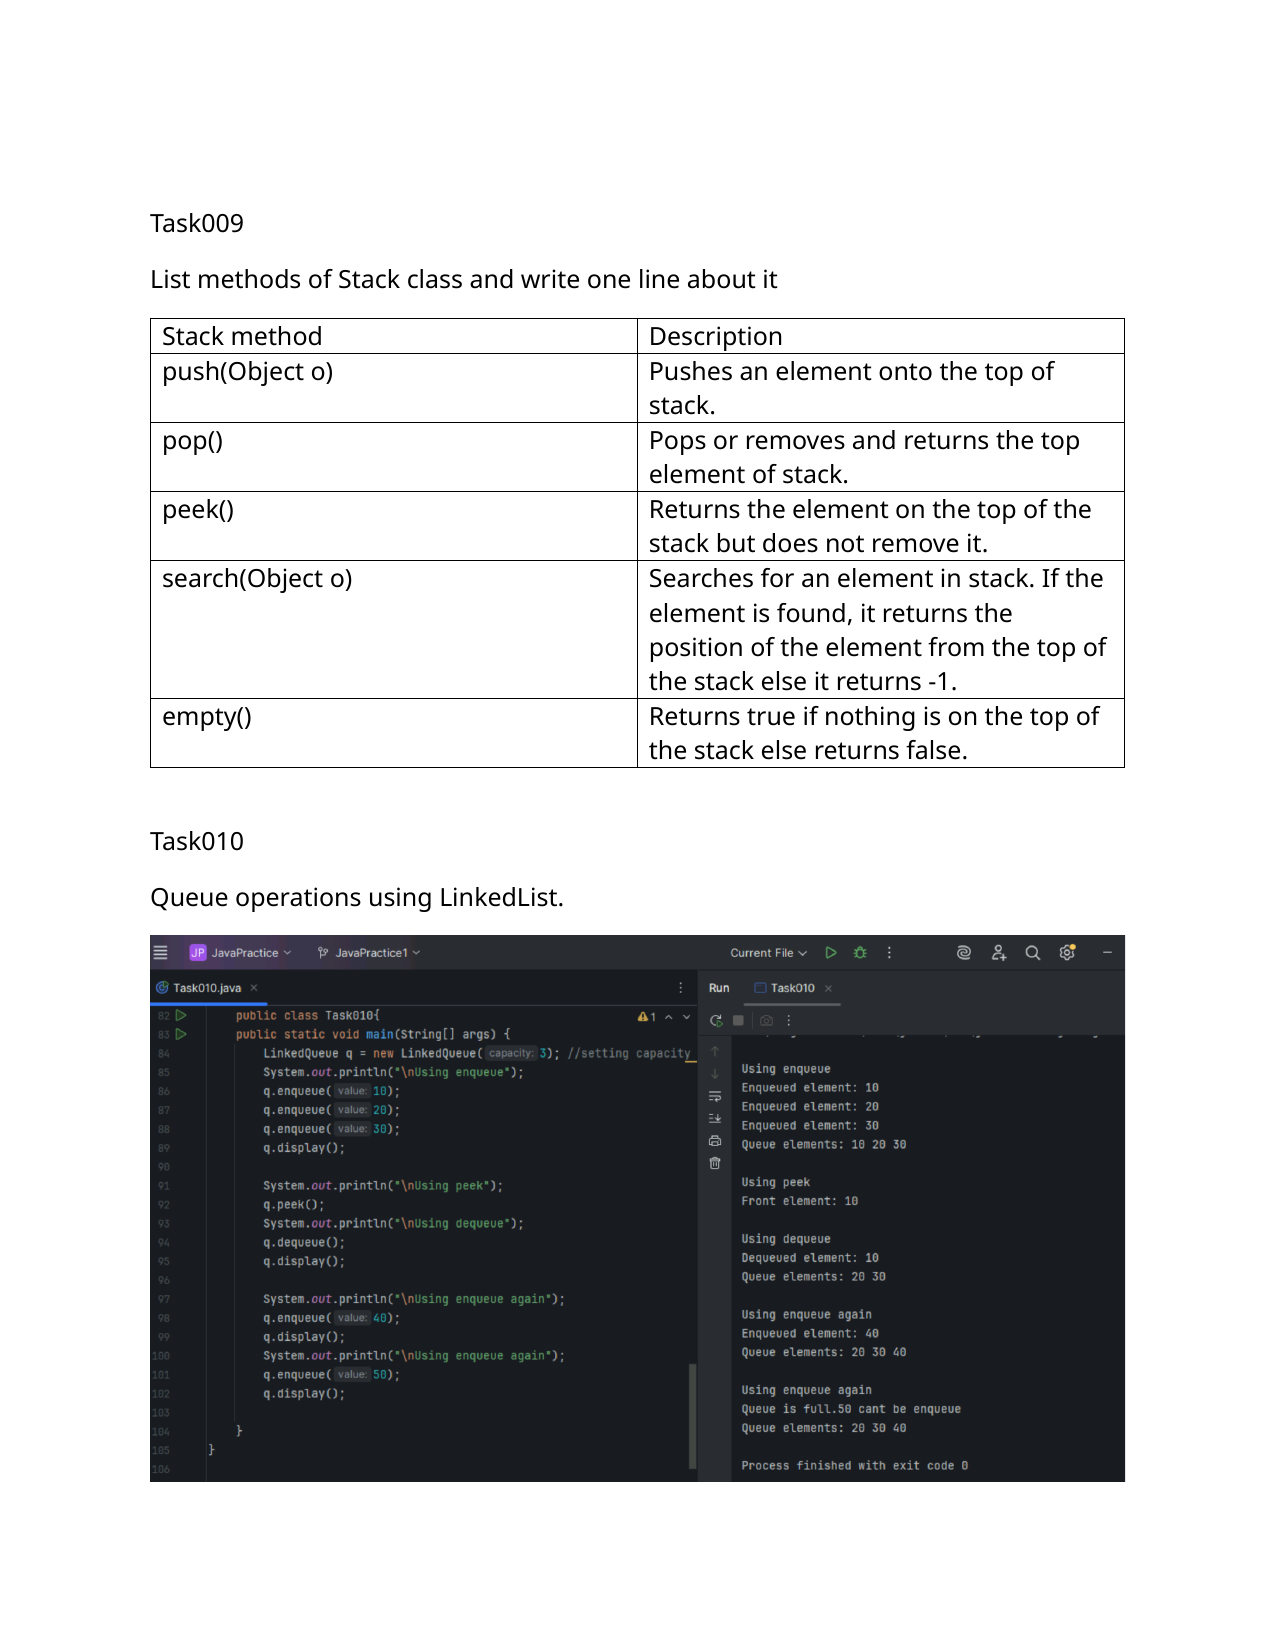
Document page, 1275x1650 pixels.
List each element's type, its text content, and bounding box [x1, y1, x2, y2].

text List methods of Stack class and write one line about it [150, 262, 1125, 296]
text Task010 [150, 823, 1125, 857]
table_header Description [638, 319, 1124, 353]
table_cell Returns true if nothing is on the top of the stack else returns false. [638, 699, 1124, 767]
table_cell peek() [151, 492, 637, 560]
text Task009 [150, 206, 1125, 240]
text Queue operations using LinkedList. [150, 879, 1125, 913]
table_cell Pops or removes and returns the top element of stack. [638, 423, 1124, 491]
table_header Stack method [151, 319, 637, 353]
table_cell pop() [151, 423, 637, 491]
table_cell Searches for an element in stack. If the element is found, it returns the position of the element from the top of the stack else it returns -1. [638, 561, 1124, 697]
table_cell empty() [151, 699, 637, 767]
table_cell push(Object o) [151, 354, 637, 422]
table_cell Pushes an element onto the top of stack. [638, 354, 1124, 422]
table_cell Returns the element on the top of the stack but does not remove it. [638, 492, 1124, 560]
picture [150, 935, 1125, 1482]
table_cell search(Object o) [151, 561, 637, 697]
